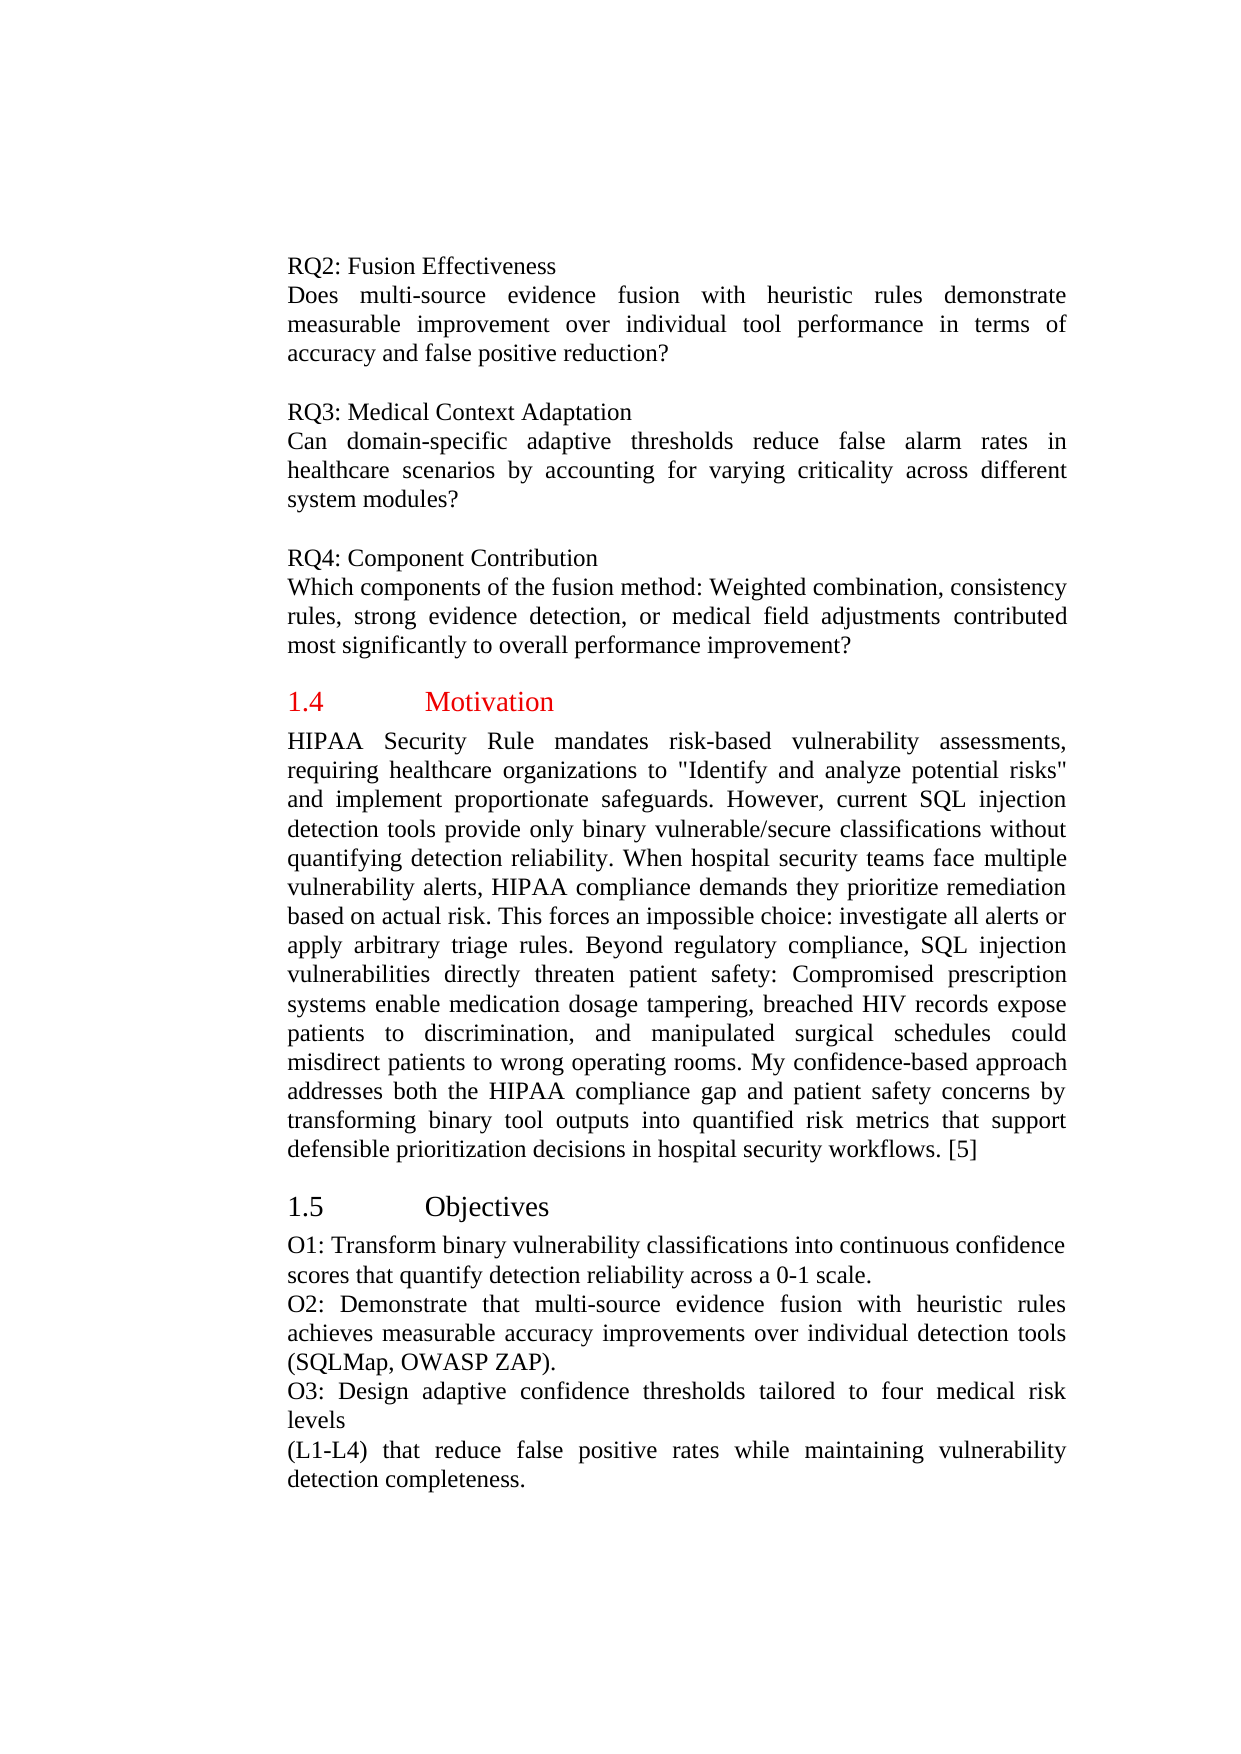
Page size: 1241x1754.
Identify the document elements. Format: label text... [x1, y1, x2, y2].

text O1: Transform binary vulnerability classifications into continuous confidence [287, 1231, 1067, 1260]
subtitle 1.4 Motivation [287, 684, 1067, 718]
text Does multi-source evidence fusion with heuristic rules demonstrate measurable improvement over individual tool performance in terms of accuracy and false positive reduction? [287, 280, 1067, 368]
text O3: Design adaptive confidence thresholds tailored to four medical risk levels [287, 1376, 1067, 1435]
text HIPAA Security Rule mandates risk-based vulnerability assessments, requiring healthcare organizations to "Identify and analyze potential risks" and implement proportionate safeguards. However, current SQL injection detection tools provide only binary vulnerable/secure classifications without quantifying detection reliability. When hospital security teams face multiple vulnerability alerts, HIPAA compliance demands they prioritize remediation based on actual risk. This forces an impossible choice: investigate all alerts or apply arbitrary triage rules. Beyond regulatory compliance, SQL injection vulnerabilities directly threaten patient safety: Compromised prescription systems enable medication dosage tampering, breached HIV records expose patients to discrimination, and manipulated surgical schedules could misdirect patients to wrong operating rooms. My confidence-based approach addresses both the HIPAA compliance gap and patient safety concerns by transforming binary tool outputs into quantified risk metrics that support defensible prioritization decisions in hospital security workflows. [5] [287, 726, 1067, 1164]
subtitle 1.5 Objectives [287, 1189, 1067, 1222]
text RQ4: Component Contribution [287, 543, 1067, 572]
text O2: Demonstrate that multi-source evidence fusion with heuristic rules achieves measurable accuracy improvements over individual detection tools (SQLMap, OWASP ZAP). [287, 1289, 1067, 1376]
text Which components of the fusion method: Weighted combination, consistency rules, strong evidence detection, or medical field adjustments contributed most significantly to overall performance improvement? [287, 572, 1067, 659]
text (L1-L4) that reduce false positive rates while maintaining vulnerability detection completeness. [287, 1435, 1067, 1493]
text RQ3: Medical Context Adaptation [287, 397, 1067, 426]
text Can domain-specific adaptive thresholds reduce false alarm rates in healthcare scenarios by accounting for varying criticality across different system modules? [287, 426, 1067, 513]
text scores that quantify detection reliability across a 0-1 scale. [287, 1260, 1067, 1289]
text RQ2: Fusion Effectiveness [287, 251, 1067, 280]
